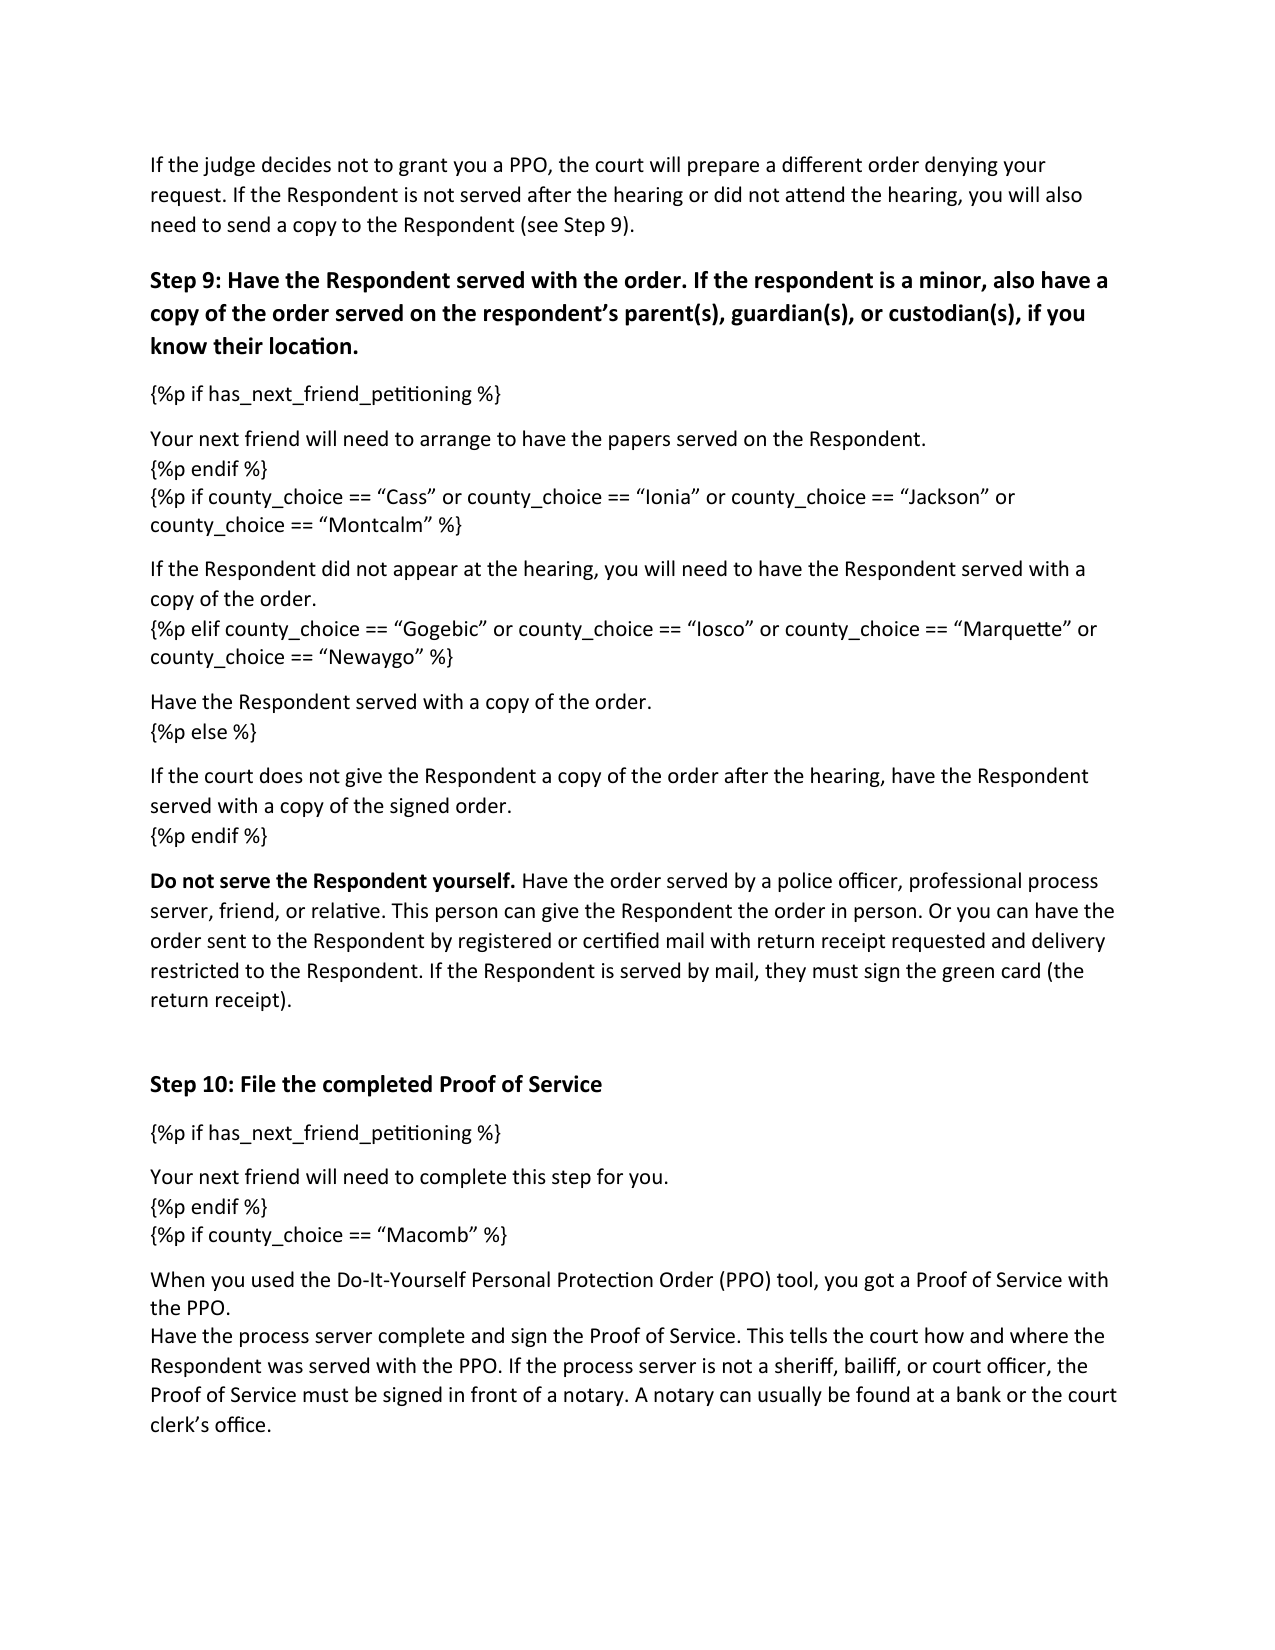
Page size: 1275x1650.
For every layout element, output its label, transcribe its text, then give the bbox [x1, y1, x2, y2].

text If the court does not give the Respondent a copy of the order after the hearing, have the Respondent served with a copy of the signed order. [150, 762, 1125, 819]
text If the judge decides not to grant you a PPO, the court will prepare a different order denying your request. If the Respondent is not served after the hearing or did not attend the hearing, you will also need to send a copy to the Respondent (see Step 9). [150, 150, 1125, 238]
text {%p else %} [150, 717, 1125, 745]
text Do not serve the Respondent yourself. Have the order served by a police officer, professional process server, friend, or relative. This person can give the Respondent the order in person. Or you can have the order sent to the Respondent by registered or certified mail with return receipt requested and delivery restricted to the Respondent. If the Respondent is served by mail, they must sign the green card (the return receipt). [150, 866, 1125, 1014]
text When you used the Do-It-Yourself Personal Protection Order (PPO) tool, you got a Proof of Service with the PPO. [150, 1265, 1125, 1321]
text {%p if has_next_friend_petitioning %} [150, 1118, 1125, 1146]
text If the Respondent did not appear at the hearing, you will need to have the Respondent served with a copy of the order. [150, 554, 1125, 612]
text {%p if county_choice == “Cass” or county_choice == “Ionia” or county_choice == “Jackson” or county_choice == “Montcalm” %} [150, 482, 1125, 538]
subtitle Step 10: File the completed Proof of Service [150, 1068, 1125, 1099]
text Have the process server complete and sign the Proof of Service. This tells the court how and where the Respondent was served with the PPO. If the process server is not a sheriff, bailiff, or court officer, the Proof of Service must be signed in front of a notary. A notary can usually be found at a bank or the court clerk’s office. [150, 1321, 1125, 1438]
text {%p if county_choice == “Macomb” %} [150, 1220, 1125, 1248]
text Your next friend will need to arrange to have the papers served on the Respondent. [150, 424, 1125, 452]
text {%p elif county_choice == “Gogebic” or county_choice == “Iosco” or county_choice == “Marquette” or county_choice == “Newaygo” %} [150, 614, 1125, 670]
subtitle Step 9: Have the Respondent served with the order. If the respondent is a minor, also have a copy of the order served on the respondent’s parent(s), guardian(s), or custodian(s), if you know their location. [150, 265, 1125, 360]
text {%p if has_next_friend_petitioning %} [150, 379, 1125, 407]
text {%p endif %} [150, 454, 1125, 482]
text {%p endif %} [150, 821, 1125, 849]
text Have the Respondent served with a copy of the order. [150, 687, 1125, 715]
text {%p endif %} [150, 1192, 1125, 1220]
text Your next friend will need to complete this step for you. [150, 1162, 1125, 1191]
